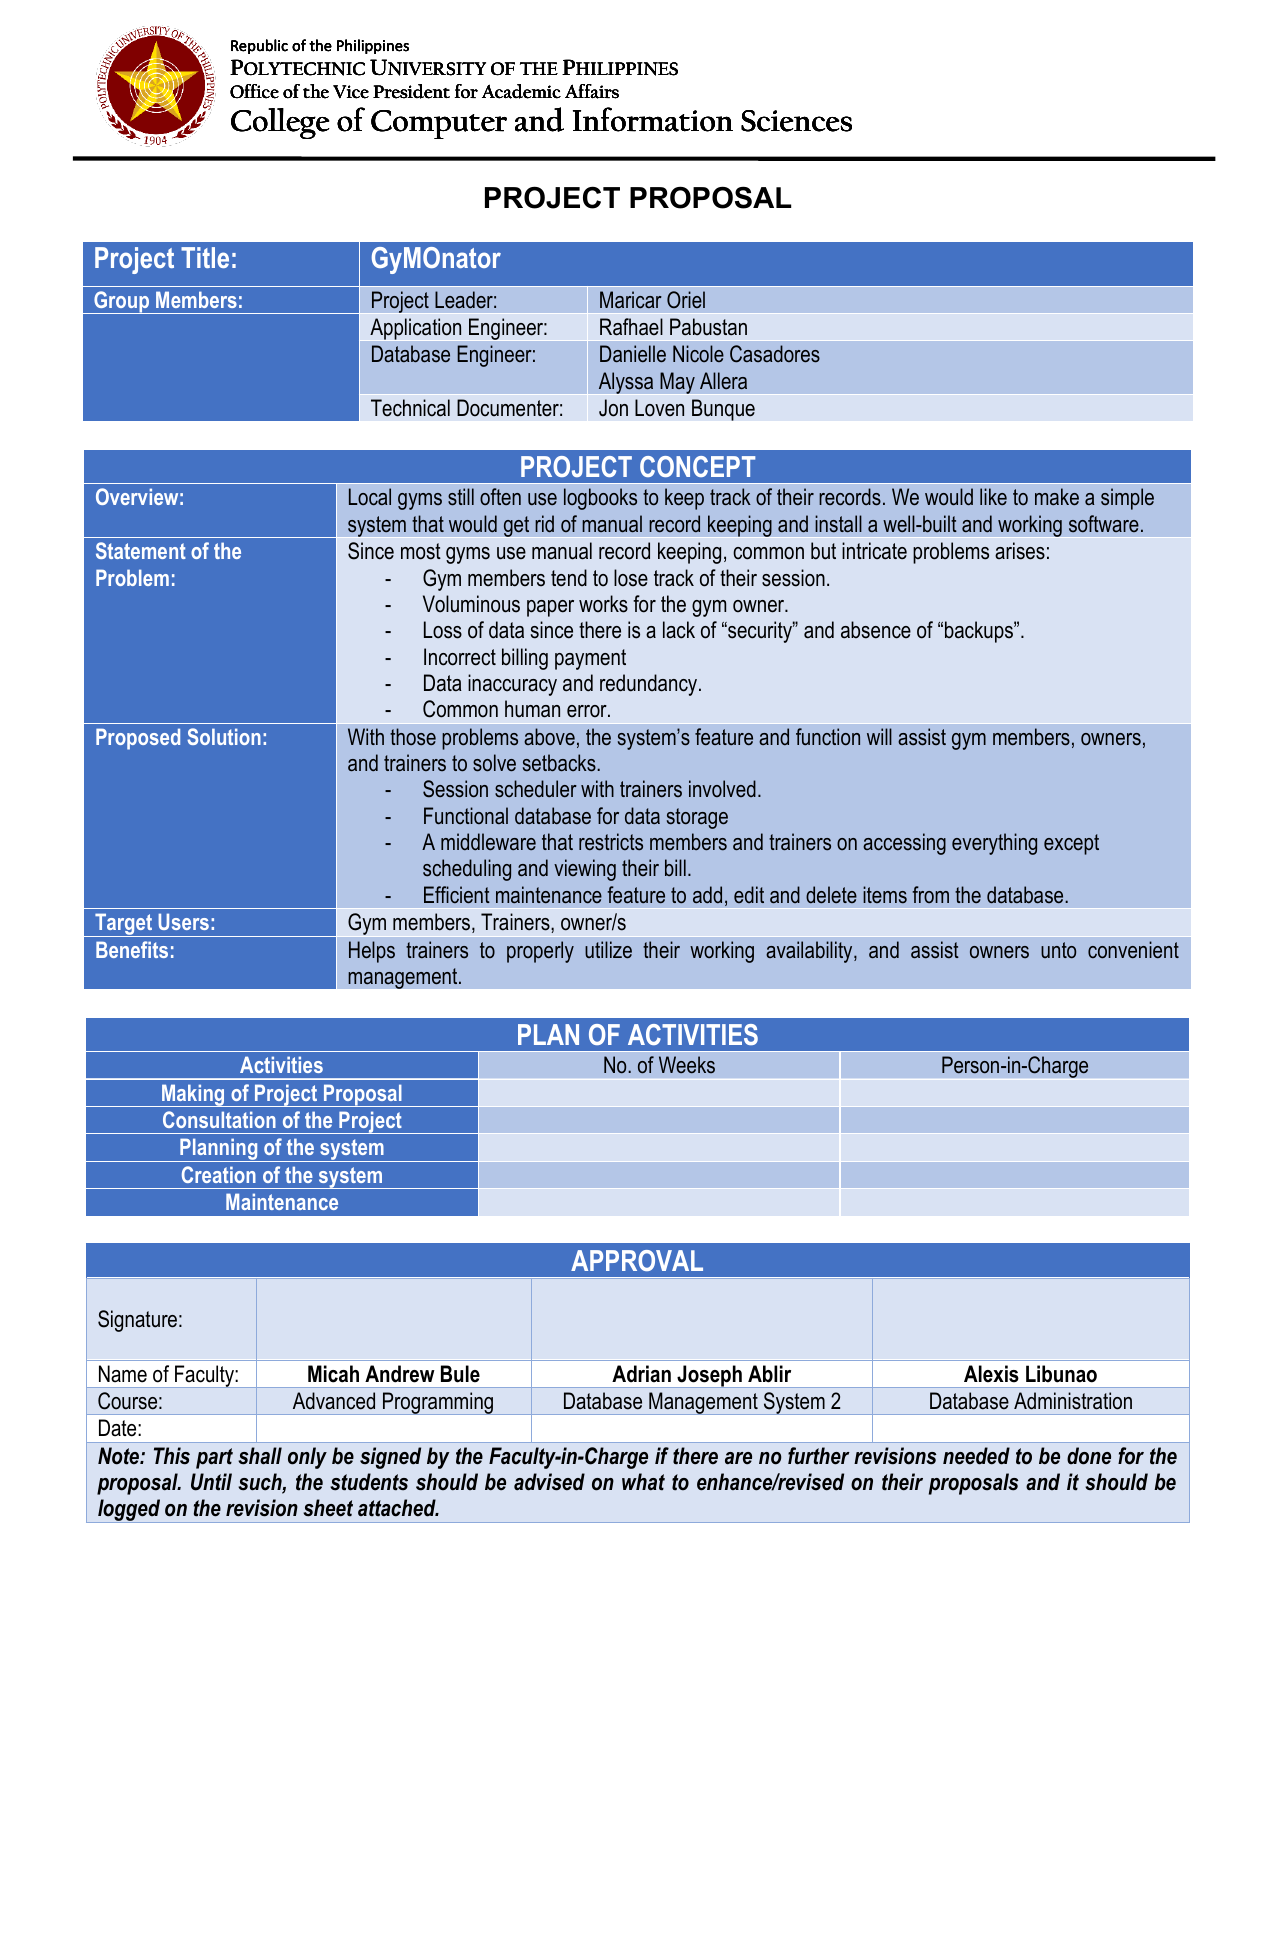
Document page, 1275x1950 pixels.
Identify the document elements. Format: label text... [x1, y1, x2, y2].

table_cell [479, 1189, 839, 1216]
table_cell Database Administration [873, 1388, 1189, 1414]
table_cell Gym members, Trainers, owner/s [337, 909, 1191, 936]
table_cell Consultation of the Project [86, 1107, 478, 1133]
table_cell Technical Documenter: [360, 395, 587, 421]
table_cell [479, 1134, 839, 1161]
table_cell [532, 1279, 872, 1359]
table_cell Group Members: [83, 287, 359, 313]
table_cell Creation of the system [86, 1162, 478, 1188]
table_cell [479, 1107, 839, 1133]
table_cell Signature: [87, 1279, 256, 1359]
table_cell Person-in-Charge [841, 1052, 1189, 1078]
table_cell Maricar Oriel [588, 287, 1193, 313]
table_cell Making of Project Proposal [86, 1080, 478, 1106]
table_cell Jon Loven Bunque [588, 395, 1193, 421]
table_cell Target Users: [84, 909, 336, 936]
table_header APPROVAL [87, 1244, 1189, 1277]
table_cell [873, 1279, 1189, 1359]
table_cell Micah Andrew Bule [257, 1361, 531, 1387]
table_cell Statement of the Problem: [84, 538, 336, 723]
table_cell Advanced Programming [257, 1388, 531, 1414]
table_cell Database Engineer: [360, 341, 587, 394]
table_cell [841, 1134, 1189, 1161]
table_cell Course: [87, 1388, 256, 1414]
table_cell Database Management System 2 [532, 1388, 872, 1414]
table_cell [257, 1279, 531, 1359]
table_cell Date: [87, 1415, 256, 1442]
table_cell Adrian Joseph Ablir [532, 1361, 872, 1387]
table_cell Proposed Solution: [84, 724, 336, 908]
table_header Project Title: [83, 242, 359, 286]
table_cell [83, 314, 359, 421]
table_cell [841, 1107, 1189, 1133]
table_cell [841, 1189, 1189, 1216]
table_cell Name of Faculty: [87, 1361, 256, 1387]
table_cell Benefits: [84, 937, 336, 989]
text PROJECT PROPOSAL [150, 181, 1125, 214]
table_cell [841, 1080, 1189, 1106]
table_header Project Concept [84, 450, 1191, 483]
table_cell [841, 1162, 1189, 1188]
table_cell Planning of the system [86, 1134, 478, 1161]
table_cell With those problems above, the system’s feature and function will assist gym members, owners, and trainers to solve setbacks. Session scheduler with trainers involved. Functional database for data storage A middleware that restricts members and trainers on accessing everything except scheduling and viewing their bill. Efficient maintenance feature to add, edit and delete items from the database. [337, 724, 1191, 908]
table_cell Local gyms still often use logbooks to keep track of their records. We would like to make a simple system that would get rid of manual record keeping and install a well-built and working software. [337, 484, 1191, 537]
table_cell Danielle Nicole Casadores Alyssa May Allera [588, 341, 1193, 394]
table_cell [479, 1162, 839, 1188]
table_cell Helps trainers to properly utilize their working availability, and assist owners unto convenient management. [337, 937, 1191, 989]
table_cell [257, 1415, 531, 1442]
table_cell No. of Weeks [479, 1052, 839, 1078]
picture [95, 25, 216, 147]
table_cell Overview: [84, 484, 336, 537]
table_cell Application Engineer: [360, 314, 587, 340]
table_cell [532, 1415, 872, 1442]
table_cell Activities [86, 1052, 478, 1078]
table_header PLAN of ACTIVITIES [86, 1018, 1189, 1051]
table_cell Maintenance [86, 1189, 478, 1216]
table_header GyMOnator [360, 242, 1193, 286]
table_cell Note: This part shall only be signed by the Faculty-in-Charge if there are no further revisions needed to be done for the proposal. Until such, the students should be advised on what to enhance/revised on their proposals and it should be logged on the revision sheet attached. [87, 1443, 1189, 1522]
table_cell [873, 1415, 1189, 1442]
table_cell Alexis Libunao [873, 1361, 1189, 1387]
table_cell Project Leader: [360, 287, 587, 313]
table_cell [479, 1080, 839, 1106]
table_cell Since most gyms use manual record keeping, common but intricate problems arises: Gym members tend to lose track of their session. Voluminous paper works for the gym owner. Loss of data since there is a lack of “security” and absence of “backups”. Incorrect billing payment Data inaccuracy and redundancy. Common human error. [337, 538, 1191, 723]
table_cell Rafhael Pabustan [588, 314, 1193, 340]
